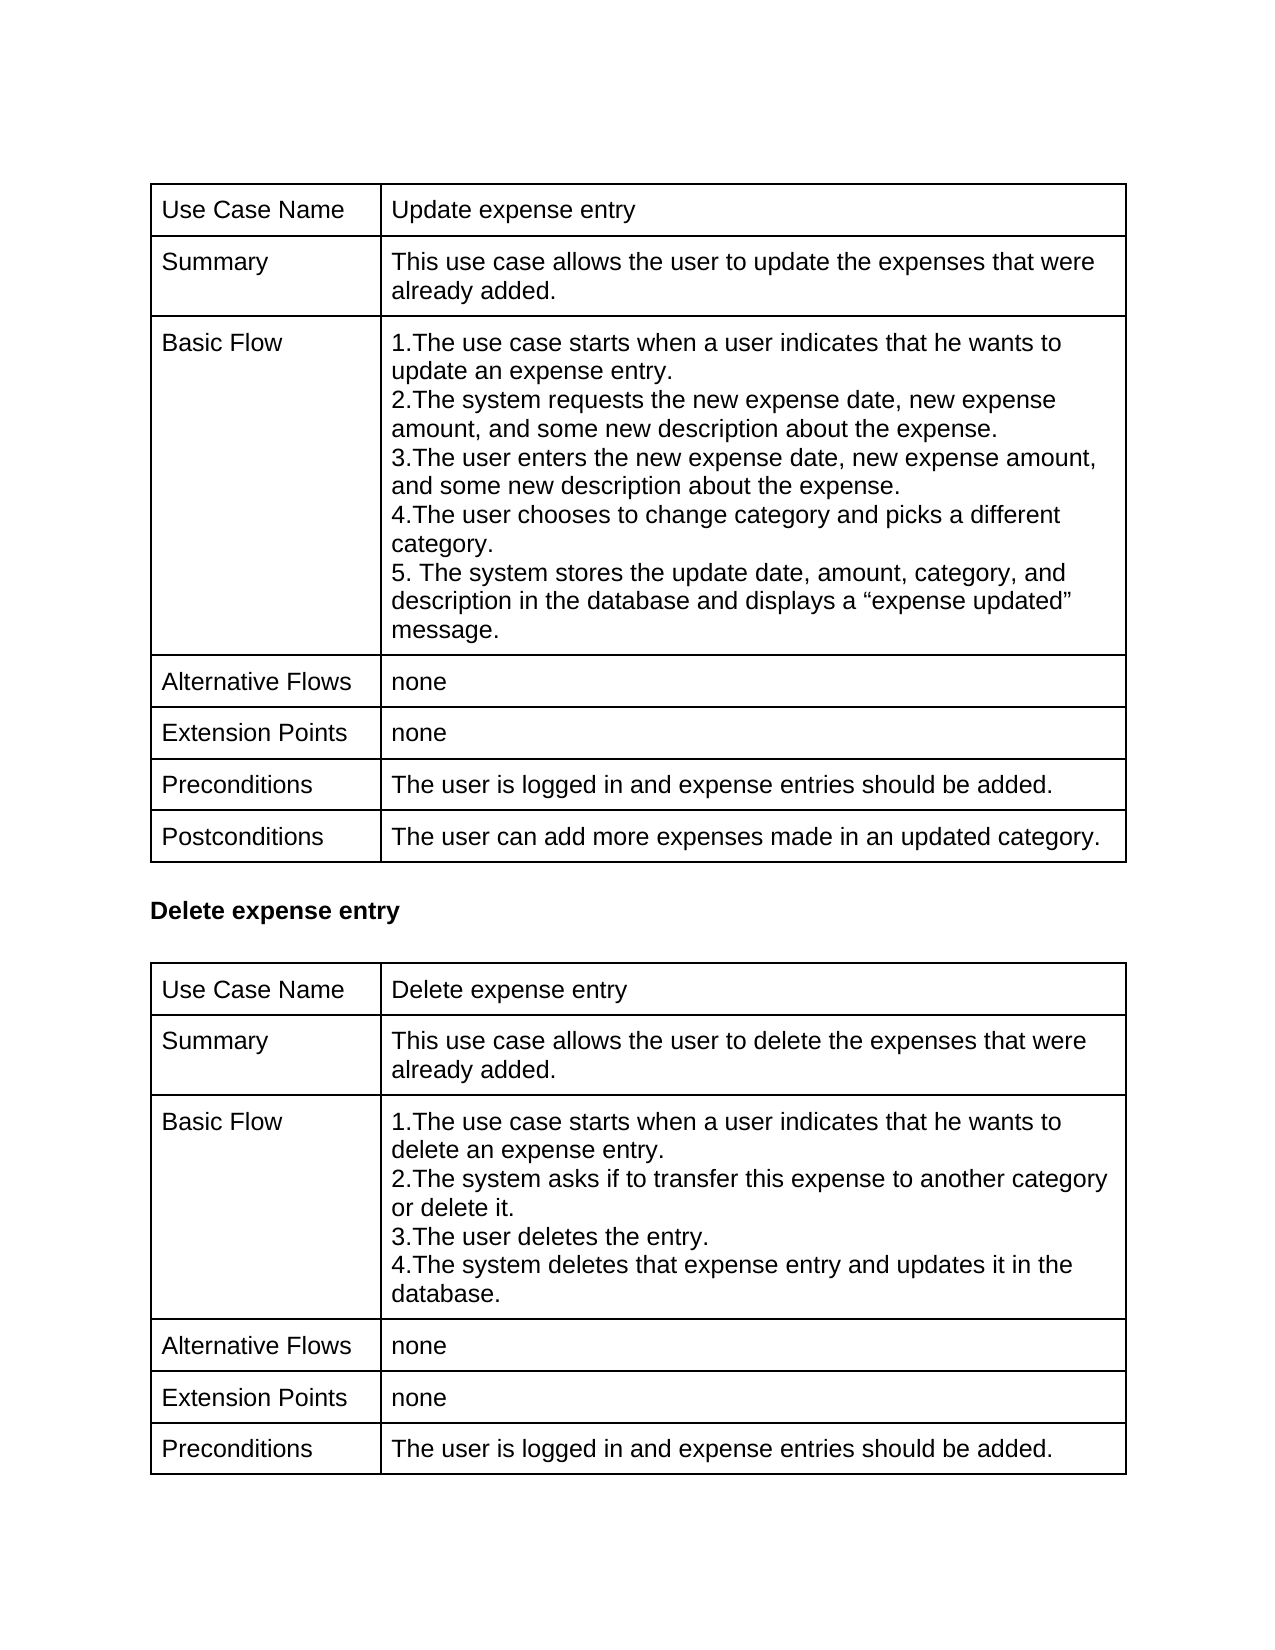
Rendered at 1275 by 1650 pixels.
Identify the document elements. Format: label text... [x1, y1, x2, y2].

table_cell Summary [152, 237, 380, 315]
table_header Update expense entry [382, 185, 1125, 235]
text Delete expense entry [150, 896, 1125, 925]
table_cell Alternative Flows [152, 1320, 380, 1370]
table_cell The user is logged in and expense entries should be added. [382, 1424, 1125, 1473]
table_cell Summary [152, 1016, 380, 1094]
table_cell The user is logged in and expense entries should be added. [382, 760, 1125, 809]
table_header Use Case Name [152, 185, 380, 235]
table_cell none [382, 1372, 1125, 1422]
table_cell Basic Flow [152, 1096, 380, 1318]
table_cell none [382, 1320, 1125, 1370]
table_cell Basic Flow [152, 317, 380, 654]
table_cell Preconditions [152, 1424, 380, 1473]
table_cell Alternative Flows [152, 656, 380, 706]
table_cell The user can add more expenses made in an updated category. [382, 811, 1125, 861]
table_cell Extension Points [152, 1372, 380, 1422]
table_header Use Case Name [152, 964, 380, 1014]
table_cell Preconditions [152, 760, 380, 809]
table_cell Postconditions [152, 811, 380, 861]
table_cell 1.The use case starts when a user indicates that he wants to delete an expense entry. 2.The system asks if to transfer this expense to another category or delete it. 3.The user deletes the entry. 4.The system deletes that expense entry and updates it in the database. [382, 1096, 1125, 1318]
table_cell none [382, 708, 1125, 758]
table_cell This use case allows the user to update the expenses that were already added. [382, 237, 1125, 315]
table_cell 1.The use case starts when a user indicates that he wants to update an expense entry. 2.The system requests the new expense date, new expense amount, and some new description about the expense. 3.The user enters the new expense date, new expense amount, and some new description about the expense. 4.The user chooses to change category and picks a different category. 5. The system stores the update date, amount, category, and description in the database and displays a “expense updated” message. [382, 317, 1125, 654]
table_cell Extension Points [152, 708, 380, 758]
table_header Delete expense entry [382, 964, 1125, 1014]
table_cell none [382, 656, 1125, 706]
table_cell This use case allows the user to delete the expenses that were already added. [382, 1016, 1125, 1094]
